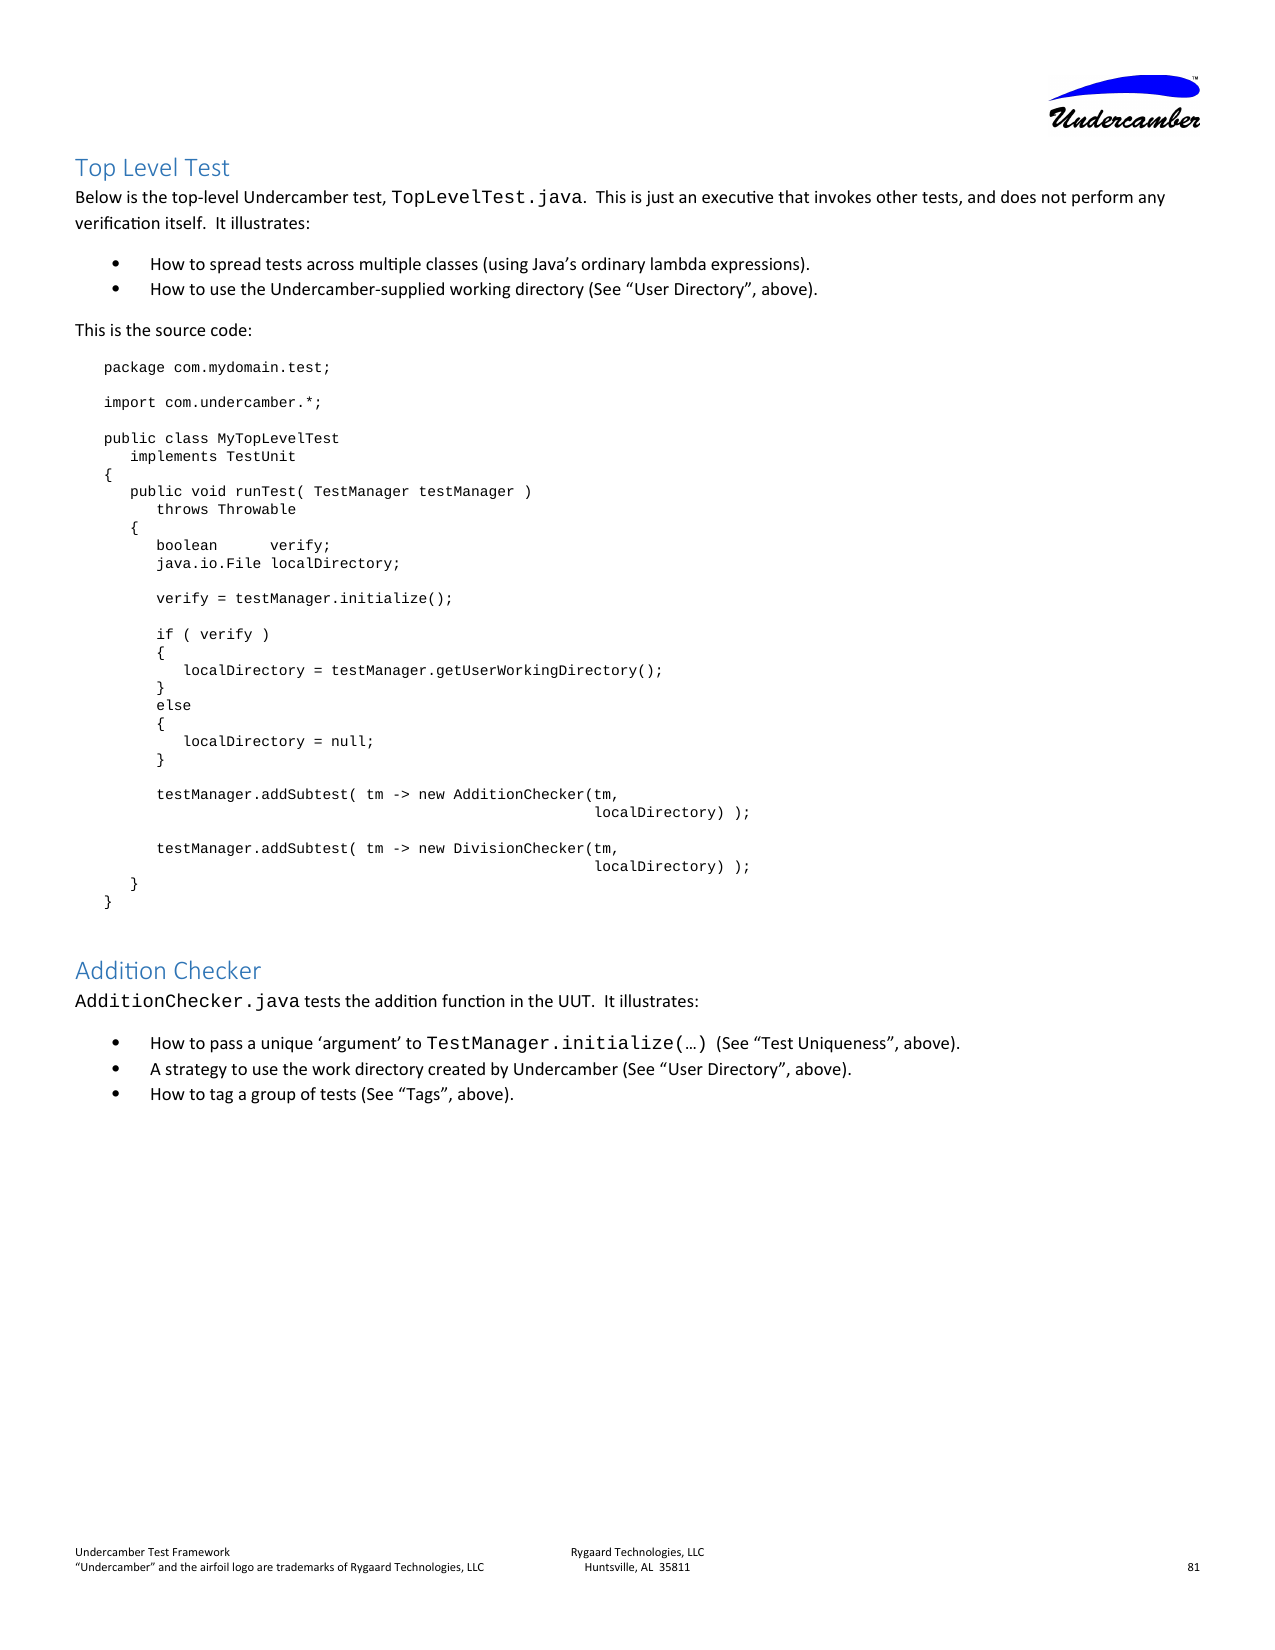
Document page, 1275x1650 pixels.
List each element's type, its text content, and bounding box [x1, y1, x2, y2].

list How to use the Undercamber-supplied working directory (See “User Directory”, above). [112, 277, 1200, 300]
text { [103, 716, 1200, 733]
text testManager.addSubtest( tm -> new AdditionChecker(tm, [103, 787, 1200, 804]
subtitle Top Level Test [75, 150, 1200, 183]
text } [103, 681, 1200, 697]
subtitle Addition Checker [75, 953, 1200, 987]
text boolean verify; [103, 538, 1200, 555]
text localDirectory = null; [103, 734, 1200, 751]
text testManager.addSubtest( tm -> new DivisionChecker(tm, [103, 841, 1200, 857]
list How to pass a unique ‘argument’ to TestManager.initialize(…) (See “Test Uniqueness”, above). [112, 1032, 1200, 1055]
text } [103, 877, 1200, 893]
list How to tag a group of tests (See “Tags”, above). [112, 1082, 1200, 1105]
text verify = testManager.initialize(); [103, 592, 1200, 608]
text AdditionChecker.java tests the addition function in the UUT. It illustrates: [75, 989, 1200, 1013]
list How to spread tests across multiple classes (using Java’s ordinary lambda expressions). [112, 253, 1200, 276]
text else [103, 698, 1200, 715]
text throws Throwable [103, 502, 1200, 519]
text } [103, 752, 1200, 768]
text package com.mydomain.test; [103, 360, 1200, 377]
text This is the source code: [75, 319, 1200, 342]
text { [103, 520, 1200, 537]
text public class MyTopLevelTest [103, 431, 1200, 448]
text { [103, 467, 1200, 483]
text localDirectory = testManager.getUserWorkingDirectory(); [103, 663, 1200, 679]
text if ( verify ) [103, 627, 1200, 644]
text java.io.File localDirectory; [103, 556, 1200, 572]
text implements TestUnit [103, 449, 1200, 466]
picture [1048, 75, 1200, 137]
text localDirectory) ); [103, 859, 1200, 875]
text { [103, 645, 1200, 662]
text public void runTest( TestManager testManager ) [103, 485, 1200, 501]
text } [103, 894, 1200, 911]
text localDirectory) ); [103, 805, 1200, 822]
text Below is the top-level Undercamber test, TopLevelTest.java. This is just an executive that invokes other tests, and does not perform any verification itself. It illustrates: [75, 186, 1200, 234]
list A strategy to use the work directory created by Undercamber (See “User Directory”, above). [112, 1057, 1200, 1080]
text import com.undercamber.*; [103, 396, 1200, 412]
